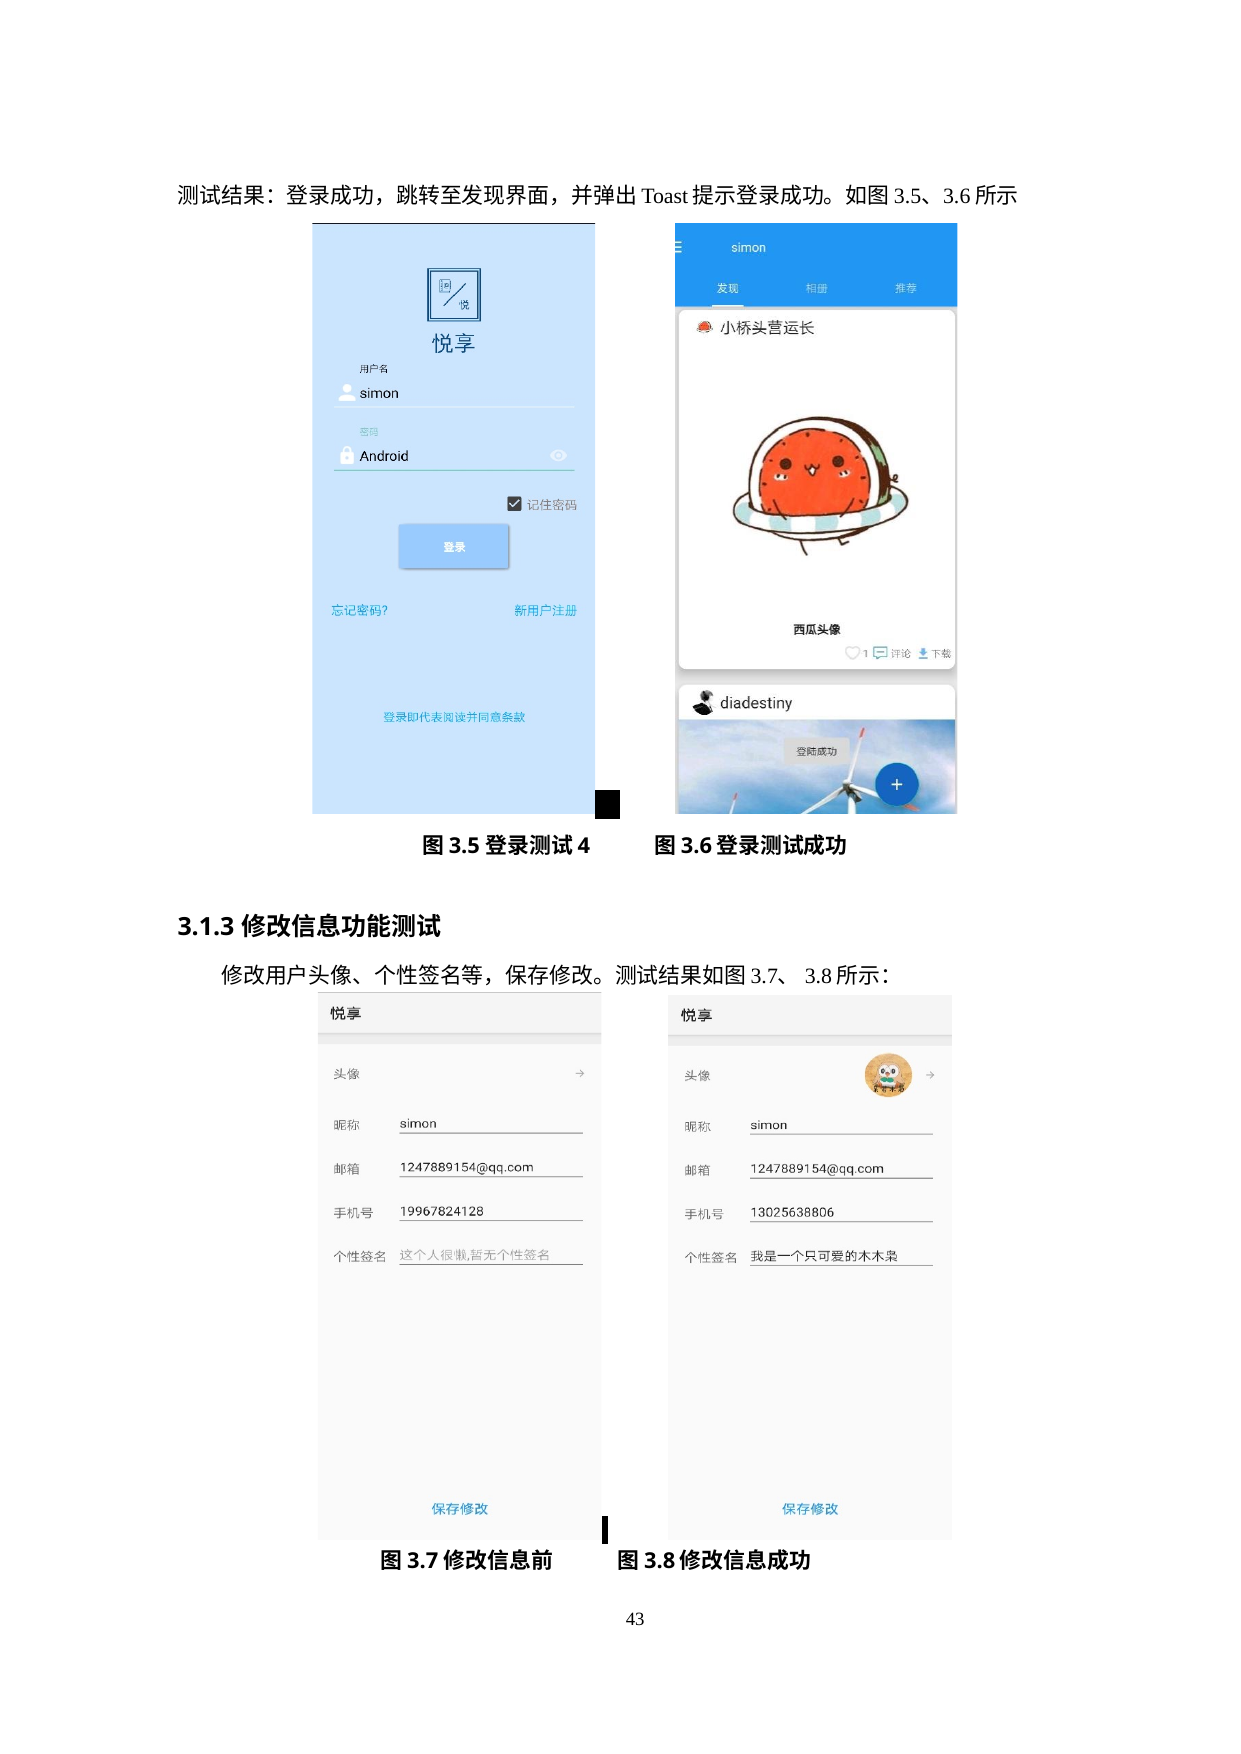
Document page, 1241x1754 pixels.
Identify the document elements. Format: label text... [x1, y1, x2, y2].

text 图3.5 登录测试4 图3.6登录测试成功 [177, 827, 1092, 860]
picture [312, 223, 596, 814]
text 测试结果：登录成功，跳转至发现界面，并弹出Toast提示登录成功。如图3.5、3.6所示 [177, 177, 1092, 210]
text 图3.7 修改信息前 图3.8修改信息成功 [177, 1542, 1092, 1575]
picture [668, 995, 952, 1540]
subtitle 3.1.3 修改信息功能测试 [177, 892, 1092, 957]
picture [317, 992, 602, 1540]
text 修改用户头像、个性签名等，保存修改。测试结果如图3.7、 3.8所示： [177, 957, 1092, 990]
picture [675, 223, 958, 814]
